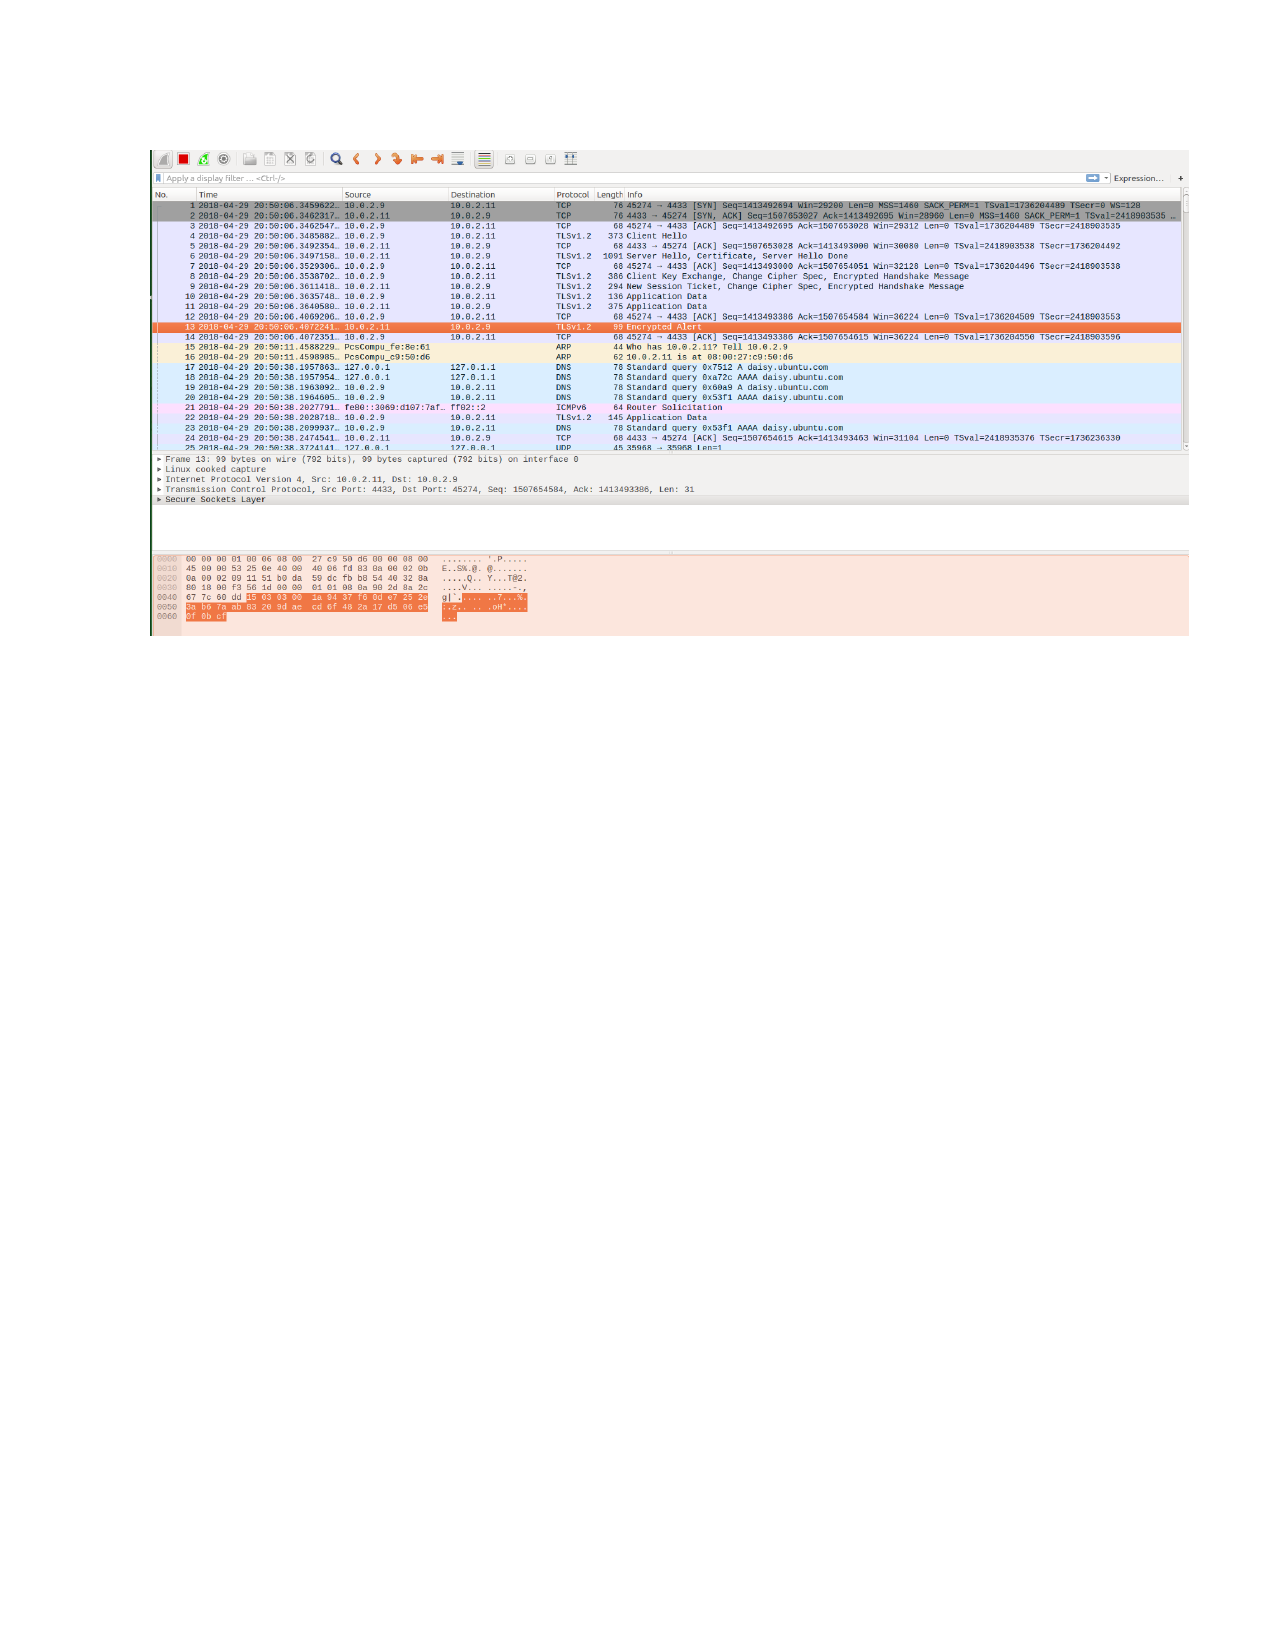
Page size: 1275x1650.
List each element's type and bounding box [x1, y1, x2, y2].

picture [150, 150, 1189, 636]
